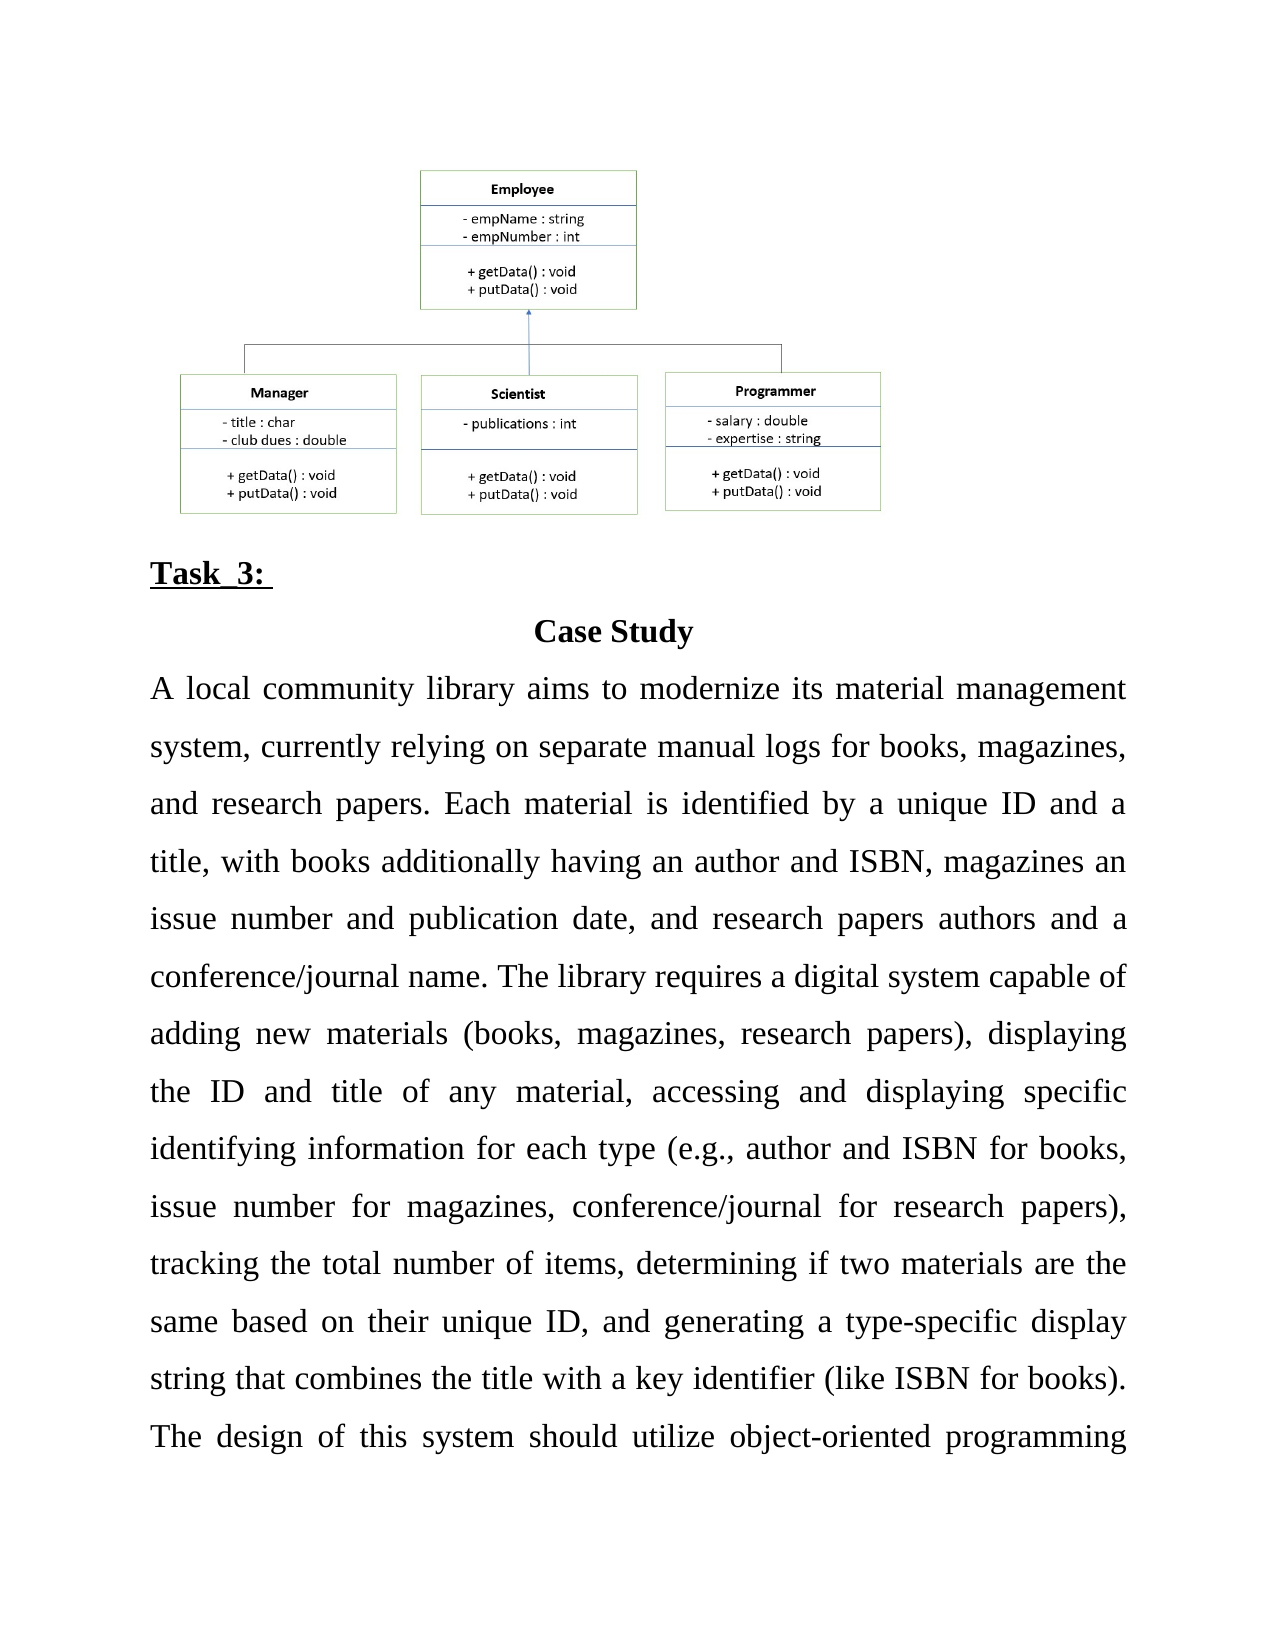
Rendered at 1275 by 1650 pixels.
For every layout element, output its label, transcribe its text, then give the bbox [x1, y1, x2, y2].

text Case Study [150, 611, 1128, 649]
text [150, 668, 1128, 1454]
picture [150, 150, 907, 535]
text Task_3: [150, 553, 1128, 592]
